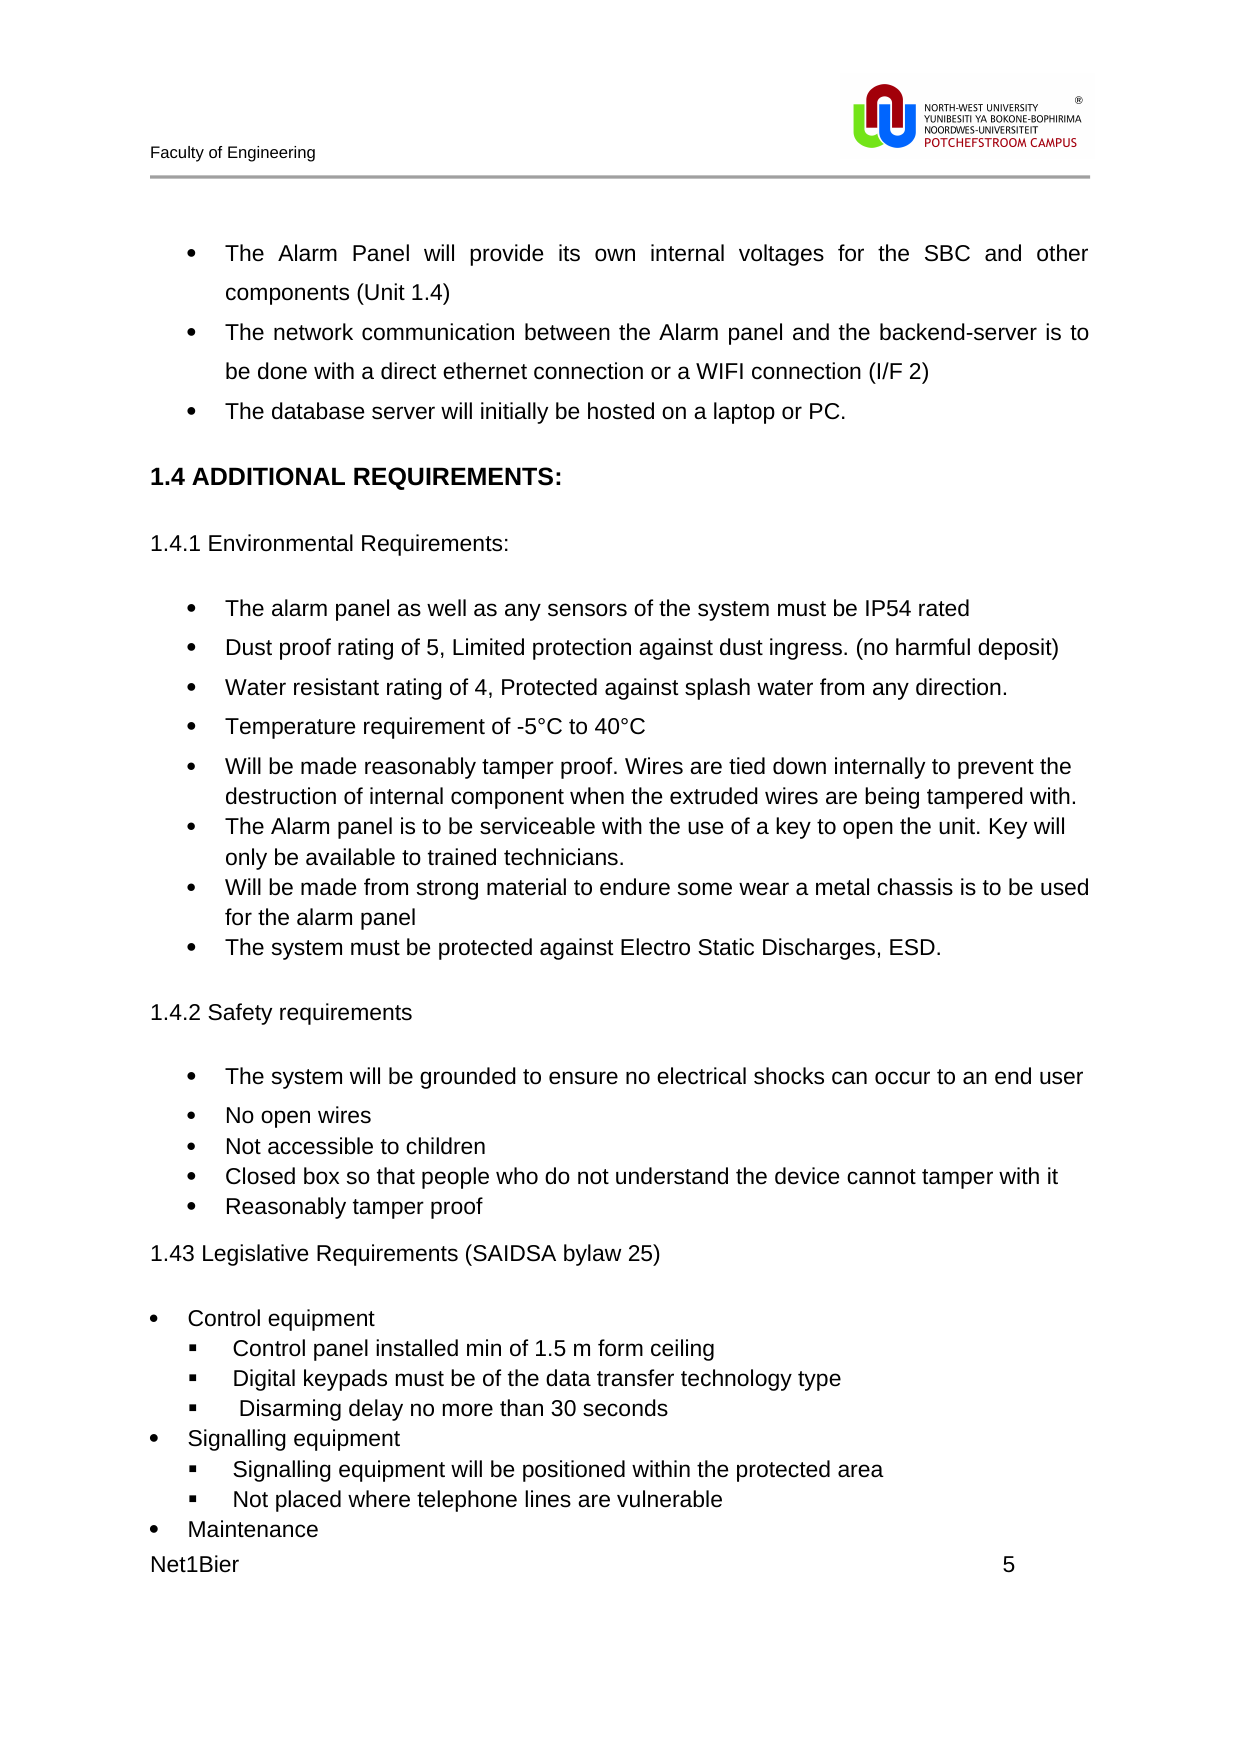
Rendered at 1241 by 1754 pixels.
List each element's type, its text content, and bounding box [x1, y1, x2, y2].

list Will be made reasonably tamper proof. Wires are tied down internally to prevent the destruction of internal component when the extruded wires are being tampered with. [187, 753, 1090, 809]
list Control panel installed min of 1.5 m form ceiling [187, 1335, 1090, 1361]
list The system must be protected against Electro Static Discharges, ESD. [187, 934, 1090, 960]
list Maintenance [150, 1516, 1090, 1542]
list The system will be grounded to ensure no electrical shocks can occur to an end user [187, 1063, 1090, 1089]
list Dust proof rating of 5, Limited protection against dust ingress. (no harmful deposit) [187, 634, 1090, 661]
list Closed box so that people who do not understand the device cannot tamper with it [187, 1163, 1090, 1189]
picture [840, 73, 1095, 159]
list Not placed where telephone lines are vulnerable [187, 1486, 1090, 1512]
list The database server will initially be hosted on a laptop or PC. [187, 398, 1090, 424]
list No open wires [187, 1102, 1090, 1129]
list Water resistant rating of 4, Protected against splash water from any direction. [187, 674, 1090, 700]
list The Alarm panel is to be serviceable with the use of a key to open the unit. Key will only be available to trained technicians. [187, 813, 1090, 870]
list Signalling equipment [150, 1425, 1090, 1452]
list Will be made from strong material to endure some wear a metal chassis is to be used for the alarm panel [187, 874, 1090, 930]
list Temperature requirement of -5°C to 40°C [187, 713, 1090, 740]
text 1.4.2 Safety requirements [150, 998, 1090, 1025]
subtitle 1.4 Additional Requirements: [150, 462, 1090, 491]
list Reasonably tamper proof [187, 1193, 1090, 1219]
list Not accessible to children [187, 1133, 1090, 1159]
list The network communication between the Alarm panel and the backend-server is to be done with a direct ethernet connection or a WIFI connection (I/F 2) [187, 319, 1090, 385]
list Control equipment [150, 1304, 1090, 1331]
list Digital keypads must be of the data transfer technology type [187, 1365, 1090, 1391]
list The Alarm Panel will provide its own internal voltages for the SBC and other components (Unit 1.4) [187, 240, 1090, 306]
list The alarm panel as well as any sensors of the system must be IP54 rated [187, 595, 1090, 621]
text 1.4.1 Environmental Requirements: [150, 530, 1090, 557]
text 1.43 Legislative Requirements (SAIDSA bylaw 25) [150, 1240, 1090, 1266]
list Disarming delay no more than 30 seconds [187, 1395, 1090, 1421]
list Signalling equipment will be positioned within the protected area [187, 1456, 1090, 1482]
